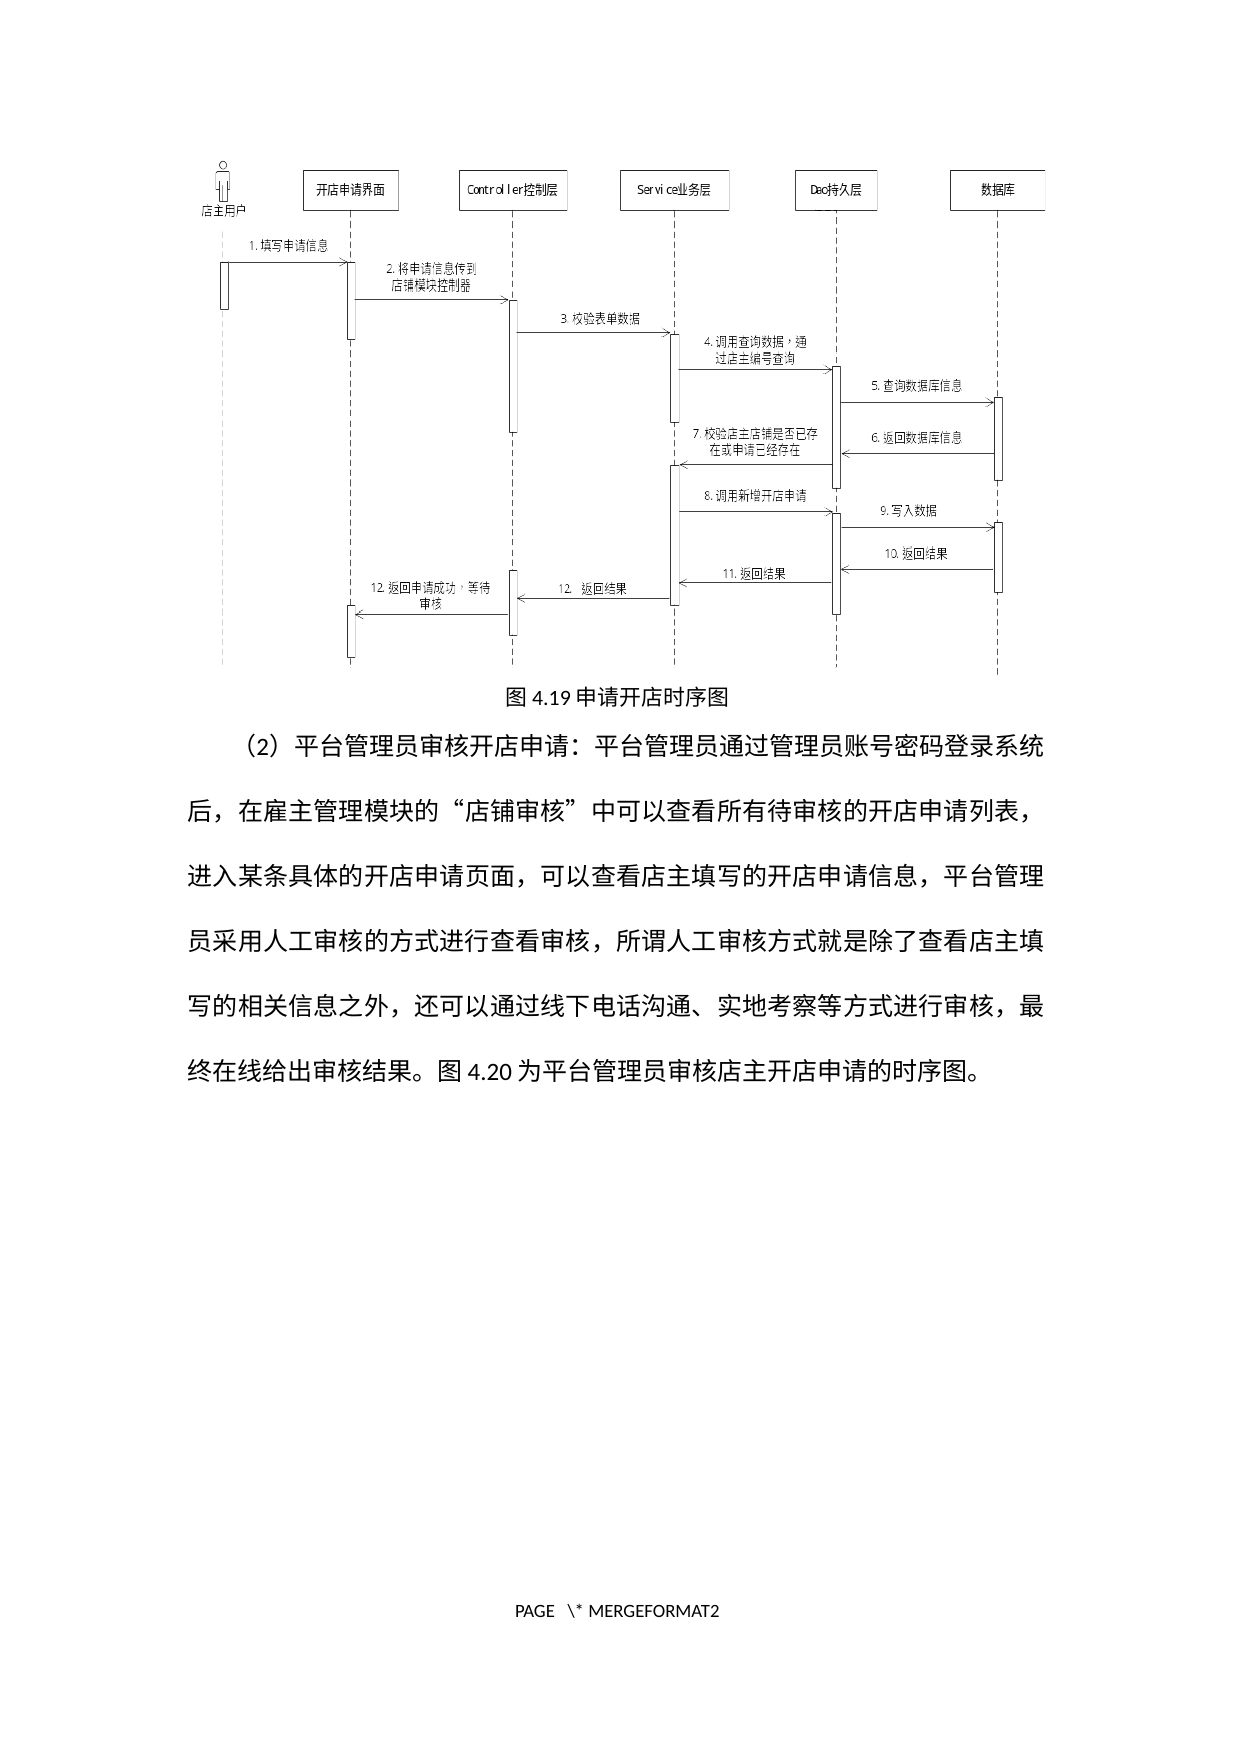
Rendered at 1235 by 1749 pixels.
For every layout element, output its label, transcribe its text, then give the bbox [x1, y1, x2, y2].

text 图4.19 申请开店时序图 [187, 679, 1047, 712]
text （2）平台管理员审核开店申请：平台管理员通过管理员账号密码登录系统后，在雇主管理模块的“店铺审核”中可以查看所有待审核的开店申请列表，进入某条具体的开店申请页面，可以查看店主填写的开店申请信息，平台管理员采用人工审核的方式进行查看审核，所谓人工审核方式就是除了查看店主填写的相关信息之外，还可以通过线下电话沟通、实地考察等方式进行审核，最终在线给出审核结果。图4.20为平台管理员审核店主开店申请的时序图。 [187, 712, 1047, 1102]
